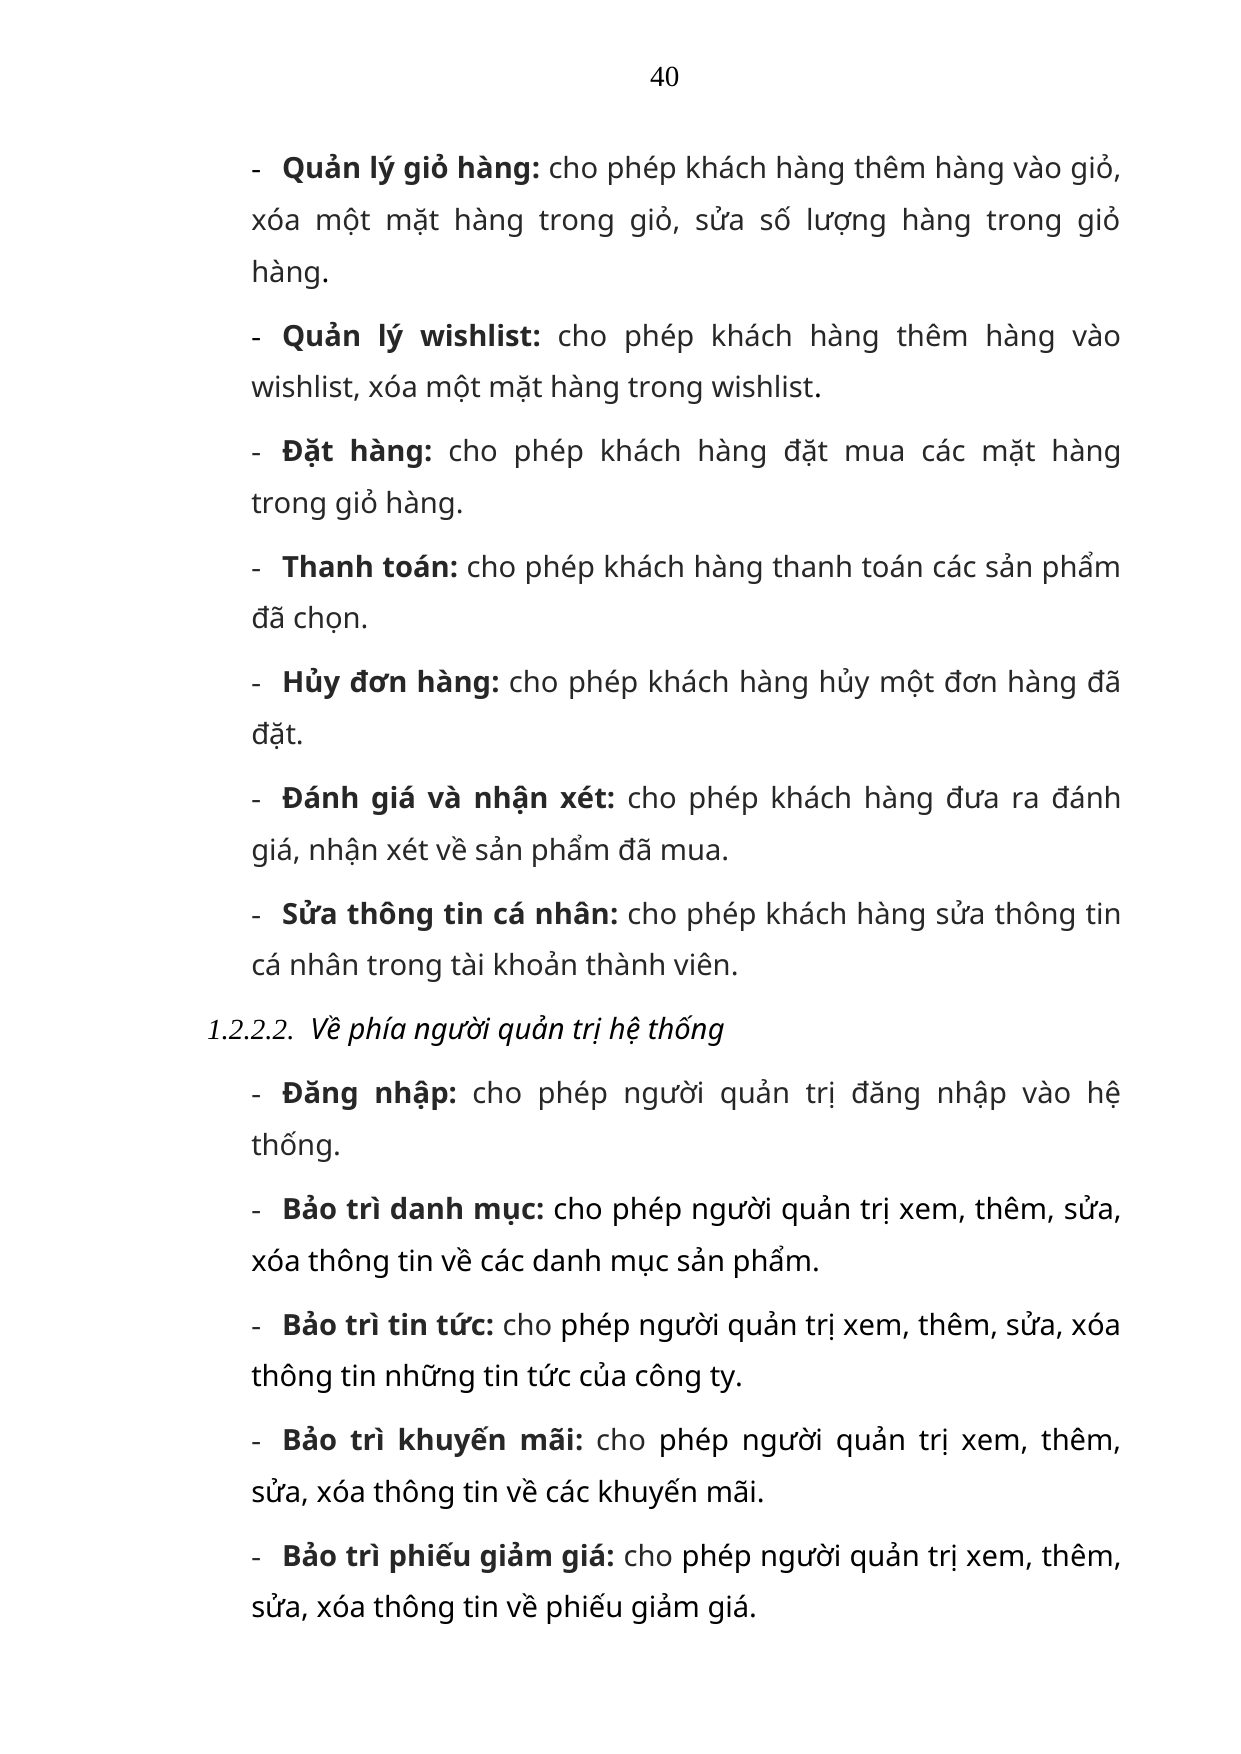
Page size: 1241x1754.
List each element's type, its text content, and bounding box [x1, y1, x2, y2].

text Quản lý wishlist: cho phép khách hàng thêm hàng vào wishlist, xóa một mặt hàng trong wishlist. [251, 315, 1122, 406]
text Đặt hàng: cho phép khách hàng đặt mua các mặt hàng trong giỏ hàng. [251, 431, 1122, 522]
subtitle Về phía người quản trị hệ thống [207, 1009, 1122, 1048]
text Bảo trì danh mục: cho phép người quản trị xem, thêm, sửa, xóa thông tin về các danh mục sản phẩm. [251, 1188, 1122, 1279]
text Bảo trì khuyến mãi: cho phép người quản trị xem, thêm, sửa, xóa thông tin về các khuyến mãi. [251, 1419, 1122, 1511]
text Đánh giá và nhận xét: cho phép khách hàng đưa ra đánh giá, nhận xét về sản phẩm đã mua. [251, 777, 1122, 869]
text Quản lý giỏ hàng: cho phép khách hàng thêm hàng vào giỏ, xóa một mặt hàng trong giỏ, sửa số lượng hàng trong giỏ hàng. [251, 148, 1122, 291]
text Bảo trì phiếu giảm giá: cho phép người quản trị xem, thêm, sửa, xóa thông tin về phiếu giảm giá. [251, 1535, 1122, 1626]
text Hủy đơn hàng: cho phép khách hàng hủy một đơn hàng đã đặt. [251, 662, 1122, 753]
text Sửa thông tin cá nhân: cho phép khách hàng sửa thông tin cá nhân trong tài khoản thành viên. [251, 893, 1122, 984]
text Đăng nhập: cho phép người quản trị đăng nhập vào hệ thống. [251, 1073, 1122, 1164]
text Thanh toán: cho phép khách hàng thanh toán các sản phẩm đã chọn. [251, 546, 1122, 637]
text Bảo trì tin tức: cho phép người quản trị xem, thêm, sửa, xóa thông tin những tin tức của công ty. [251, 1304, 1122, 1395]
